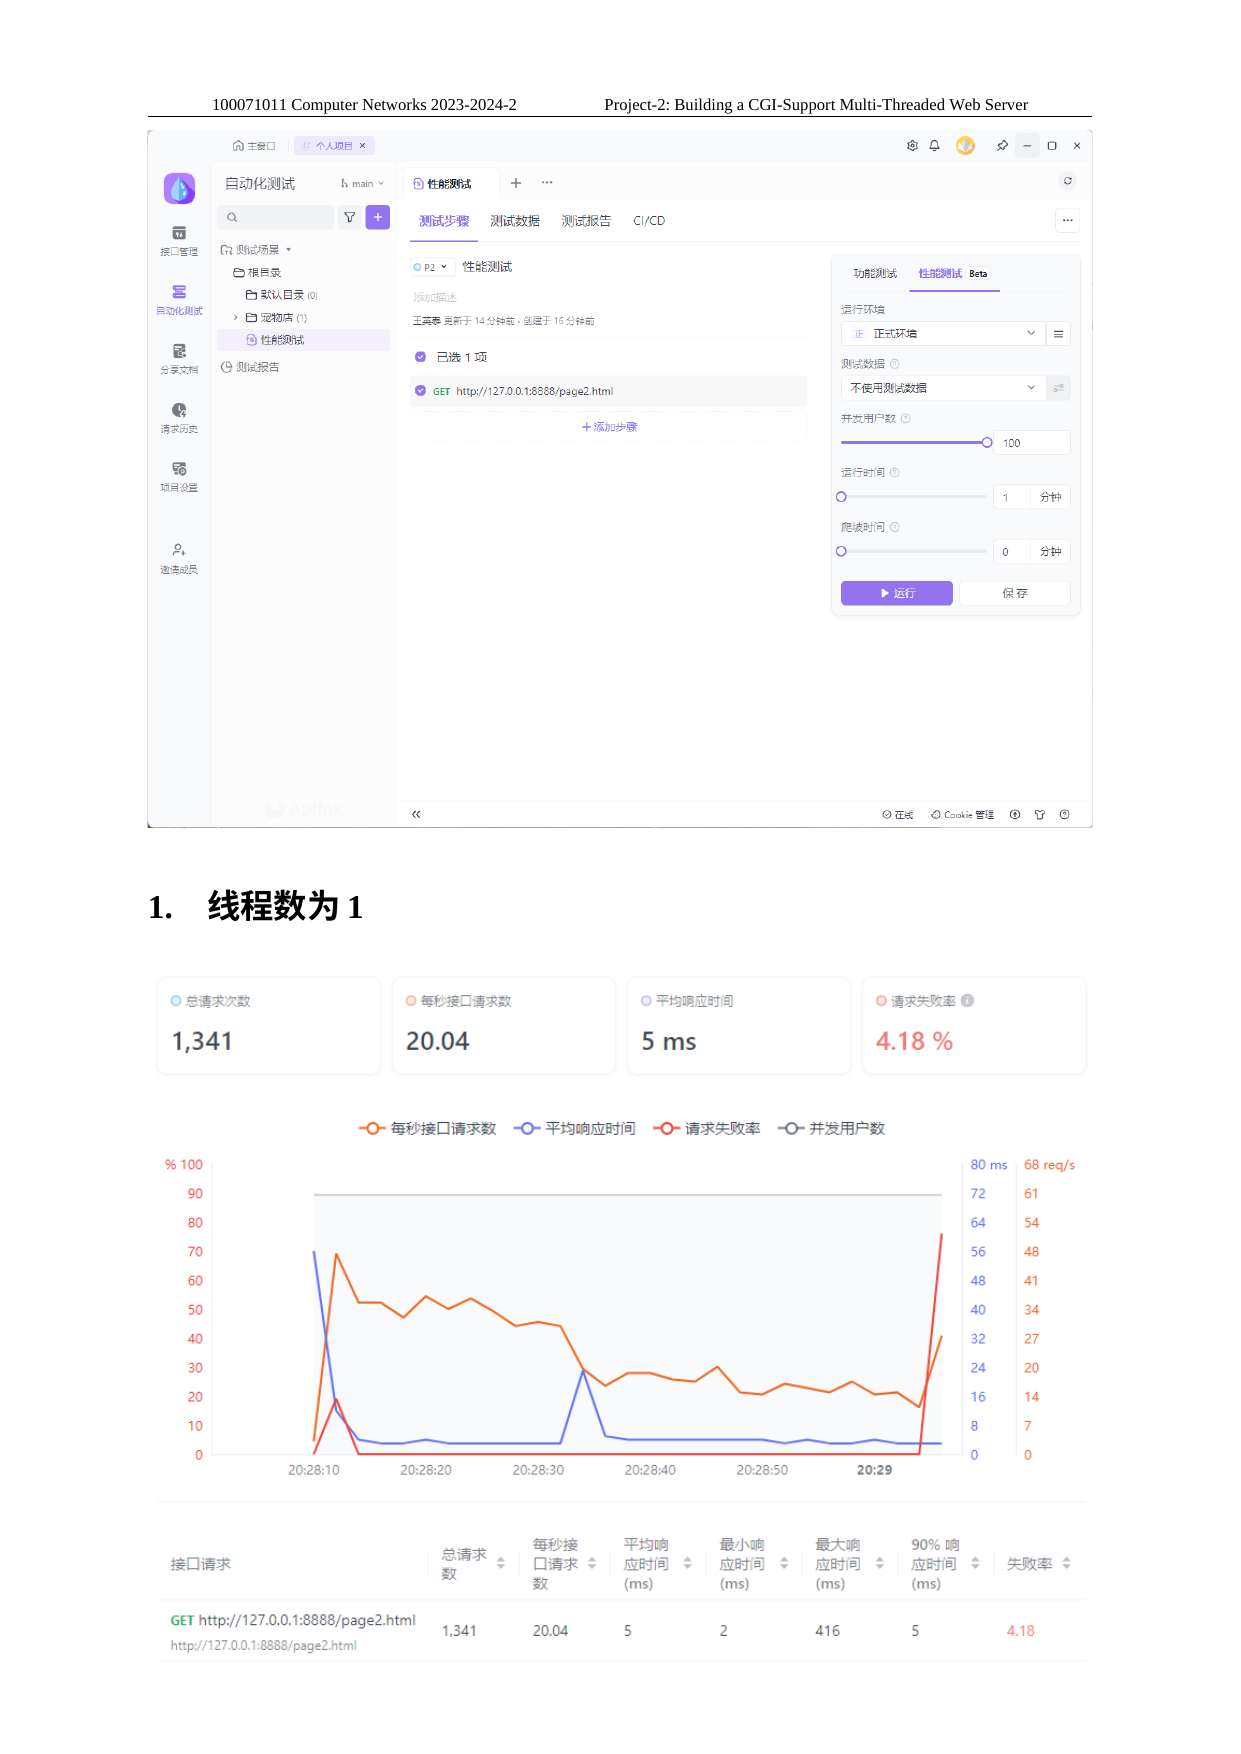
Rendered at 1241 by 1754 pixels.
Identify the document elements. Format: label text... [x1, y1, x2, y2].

text 线程数为1 [148, 880, 1092, 928]
picture [147, 966, 1093, 1665]
picture [147, 130, 1093, 828]
